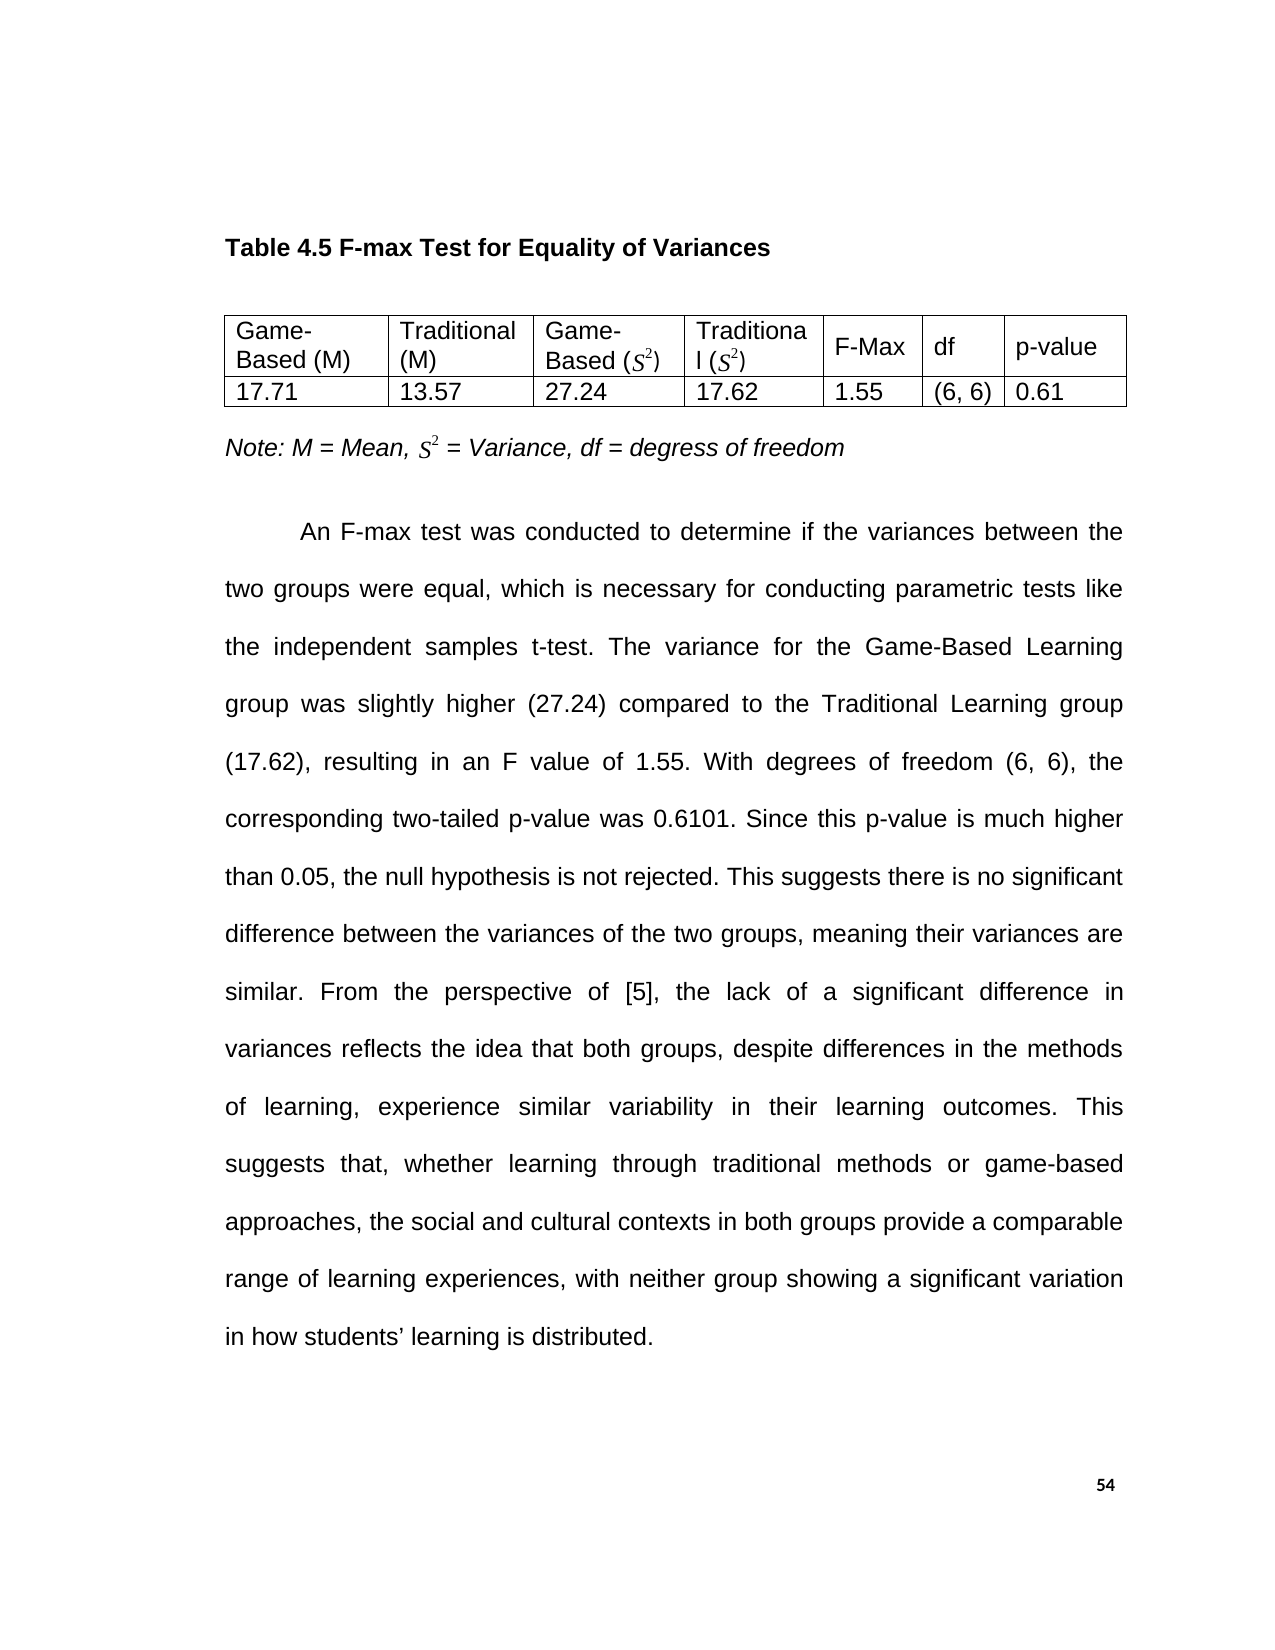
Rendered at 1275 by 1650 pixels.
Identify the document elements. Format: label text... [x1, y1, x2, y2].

text An F-max test was conducted to determine if the variances between the two groups were equal, which is necessary for conducting parametric tests like the independent samples t-test. The variance for the Game-Based Learning group was slightly higher (27.24) compared to the Traditional Learning group (17.62), resulting in an F value of 1.55. With degrees of freedom (6, 6), the corresponding two-tailed p-value was 0.6101. Since this p-value is much higher than 0.05, the null hypothesis is not rejected. This suggests there is no significant difference between the variances of the two groups, meaning their variances are similar. From the perspective of [5], the lack of a significant difference in variances reflects the idea that both groups, despite differences in the methods of learning, experience similar variability in their learning outcomes. This suggests that, whether learning through traditional methods or game-based approaches, the social and cultural contexts in both groups provide a comparable range of learning experiences, with neither group showing a significant variation in how students’ learning is distributed. [225, 517, 1125, 1350]
table_header Game-Based (M) [225, 316, 388, 376]
table_cell 1.55 [824, 377, 922, 406]
table_cell 27.24 [534, 377, 684, 406]
table_cell 13.57 [389, 377, 533, 406]
table_header df [923, 316, 1004, 376]
table_cell (6, 6) [923, 377, 1004, 406]
table_header Traditional () [685, 316, 823, 376]
table_header p-value [1005, 316, 1126, 376]
table_header F-Max [824, 316, 922, 376]
text Table 4.5 F-max Test for Equality of Variances [225, 232, 1125, 261]
table_header Traditional (M) [389, 316, 533, 376]
table_cell 0.61 [1005, 377, 1126, 406]
table_cell 17.71 [225, 377, 388, 406]
text Note: M = Mean, = Variance, df = degress of freedom [225, 432, 1125, 463]
table_cell 17.62 [685, 377, 823, 406]
table_header Game-Based () [534, 316, 684, 376]
